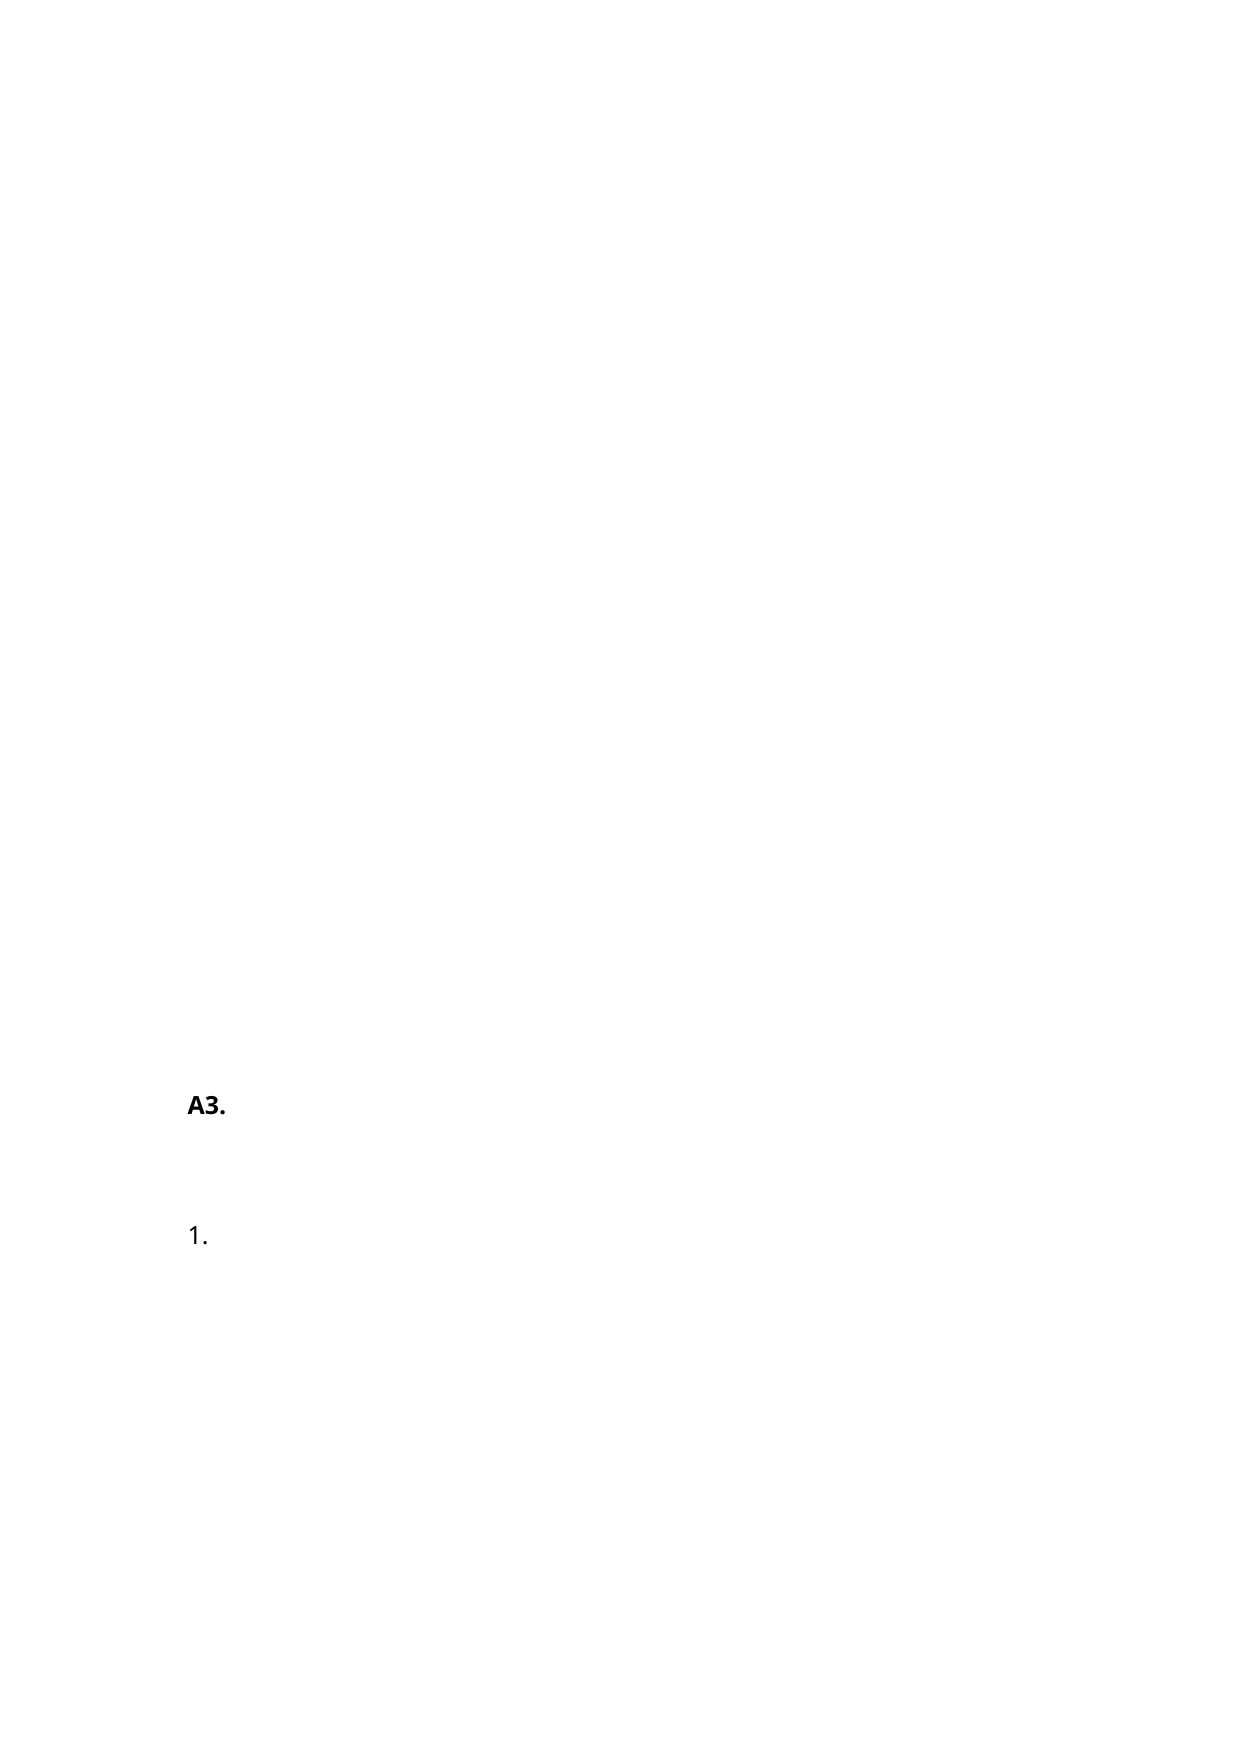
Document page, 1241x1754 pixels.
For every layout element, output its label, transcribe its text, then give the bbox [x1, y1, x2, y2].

list A3. [187, 1072, 1053, 1137]
list 1. [187, 1202, 1053, 1267]
